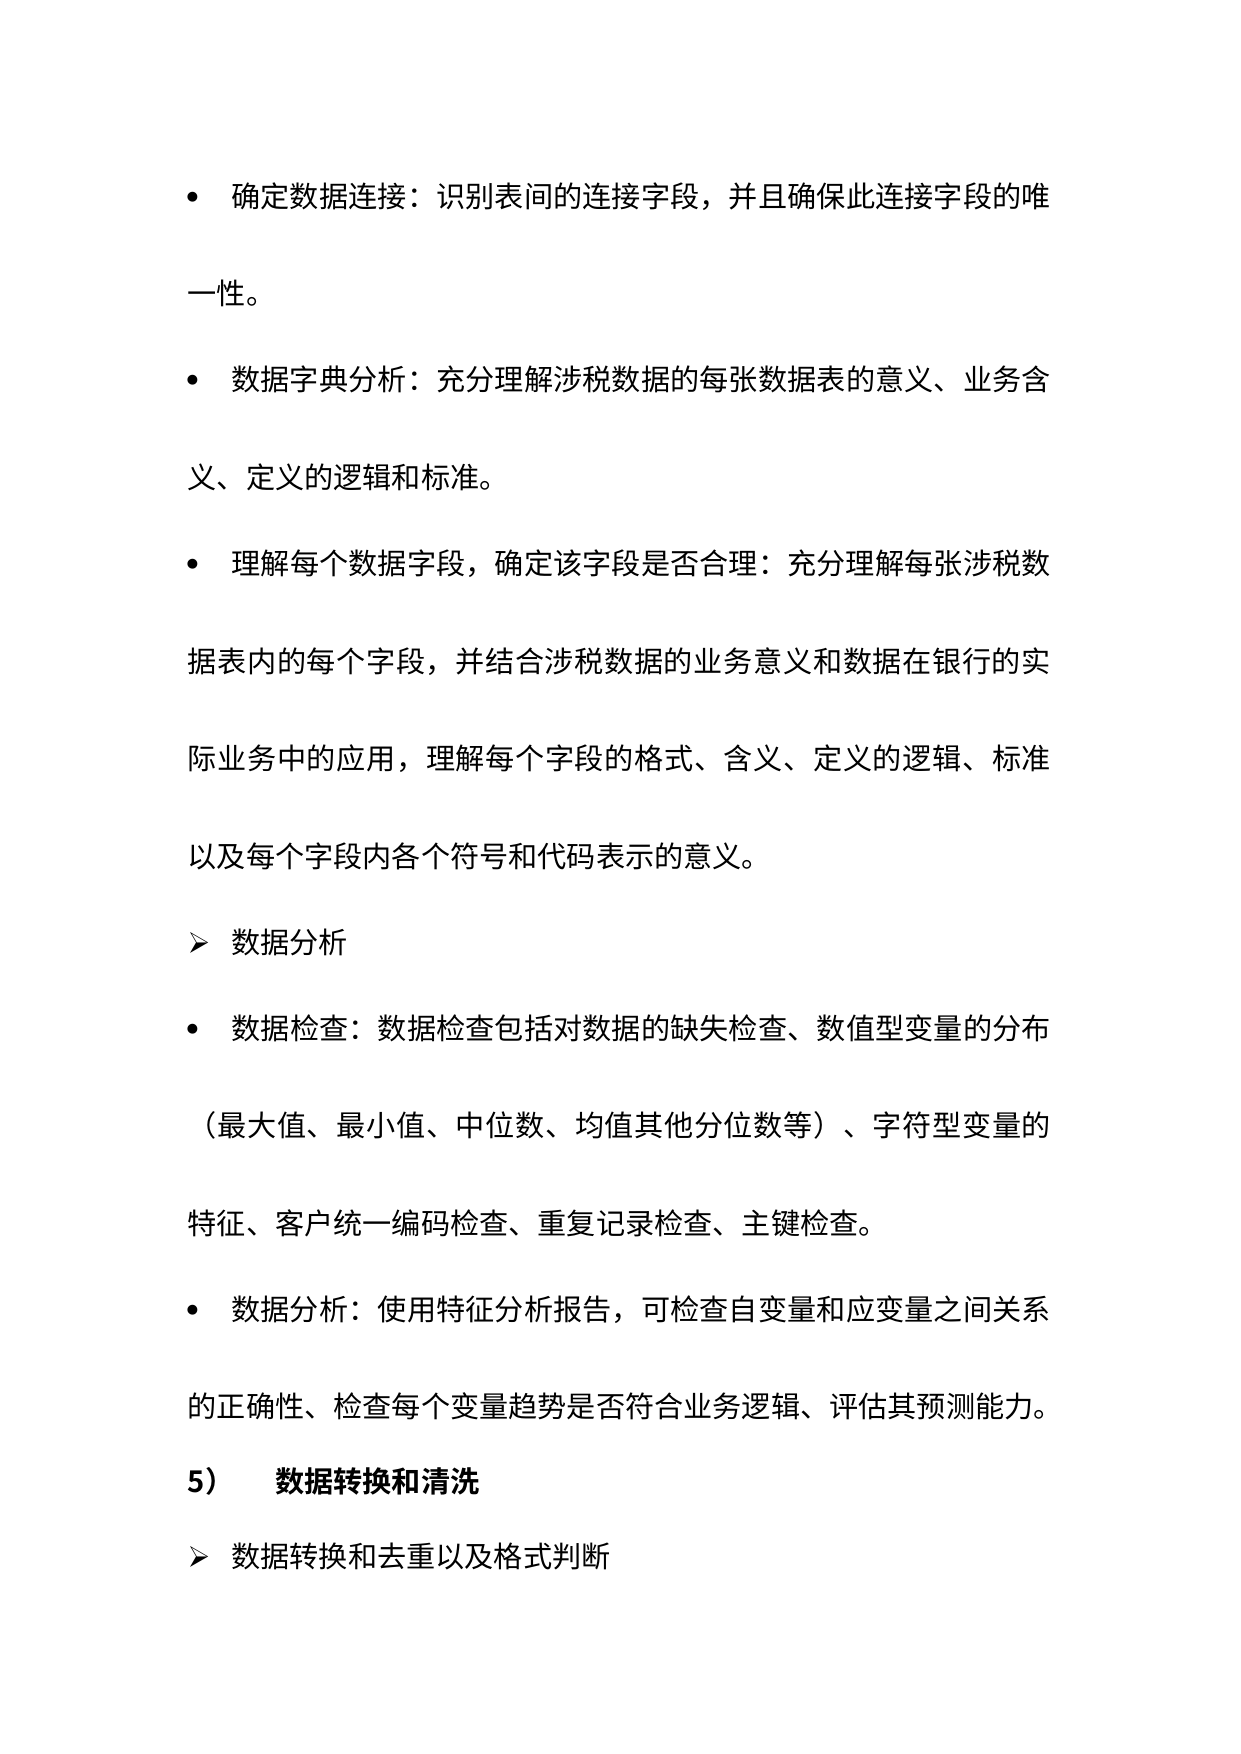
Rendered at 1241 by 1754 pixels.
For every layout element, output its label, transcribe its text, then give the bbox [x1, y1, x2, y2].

list 理解每个数据字段，确定该字段是否合理：充分理解每张涉税数据表内的每个字段，并结合涉税数据的业务意义和数据在银行的实际业务中的应用，理解每个字段的格式、含义、定义的逻辑、标准以及每个字段内各个符号和代码表示的意义。 [187, 529, 1053, 887]
list 数据字典分析：充分理解涉税数据的每张数据表的意义、业务含义、定义的逻辑和标准。 [187, 346, 1053, 508]
list 数据检查：数据检查包括对数据的缺失检查、数值型变量的分布（最大值、最小值、中位数、均值其他分位数等）、字符型变量的特征、客户统一编码检查、重复记录检查、主键检查。 [187, 994, 1053, 1254]
list 数据分析 [187, 908, 1053, 973]
list 数据分析：使用特征分析报告，可检查自变量和应变量之间关系的正确性、检查每个变量趋势是否符合业务逻辑、评估其预测能力。 [187, 1275, 1053, 1438]
list 数据转换和清洗 [187, 1459, 1053, 1501]
list 数据转换和去重以及格式判断 [187, 1522, 1053, 1587]
list 确定数据连接：识别表间的连接字段，并且确保此连接字段的唯一性。 [187, 162, 1053, 324]
